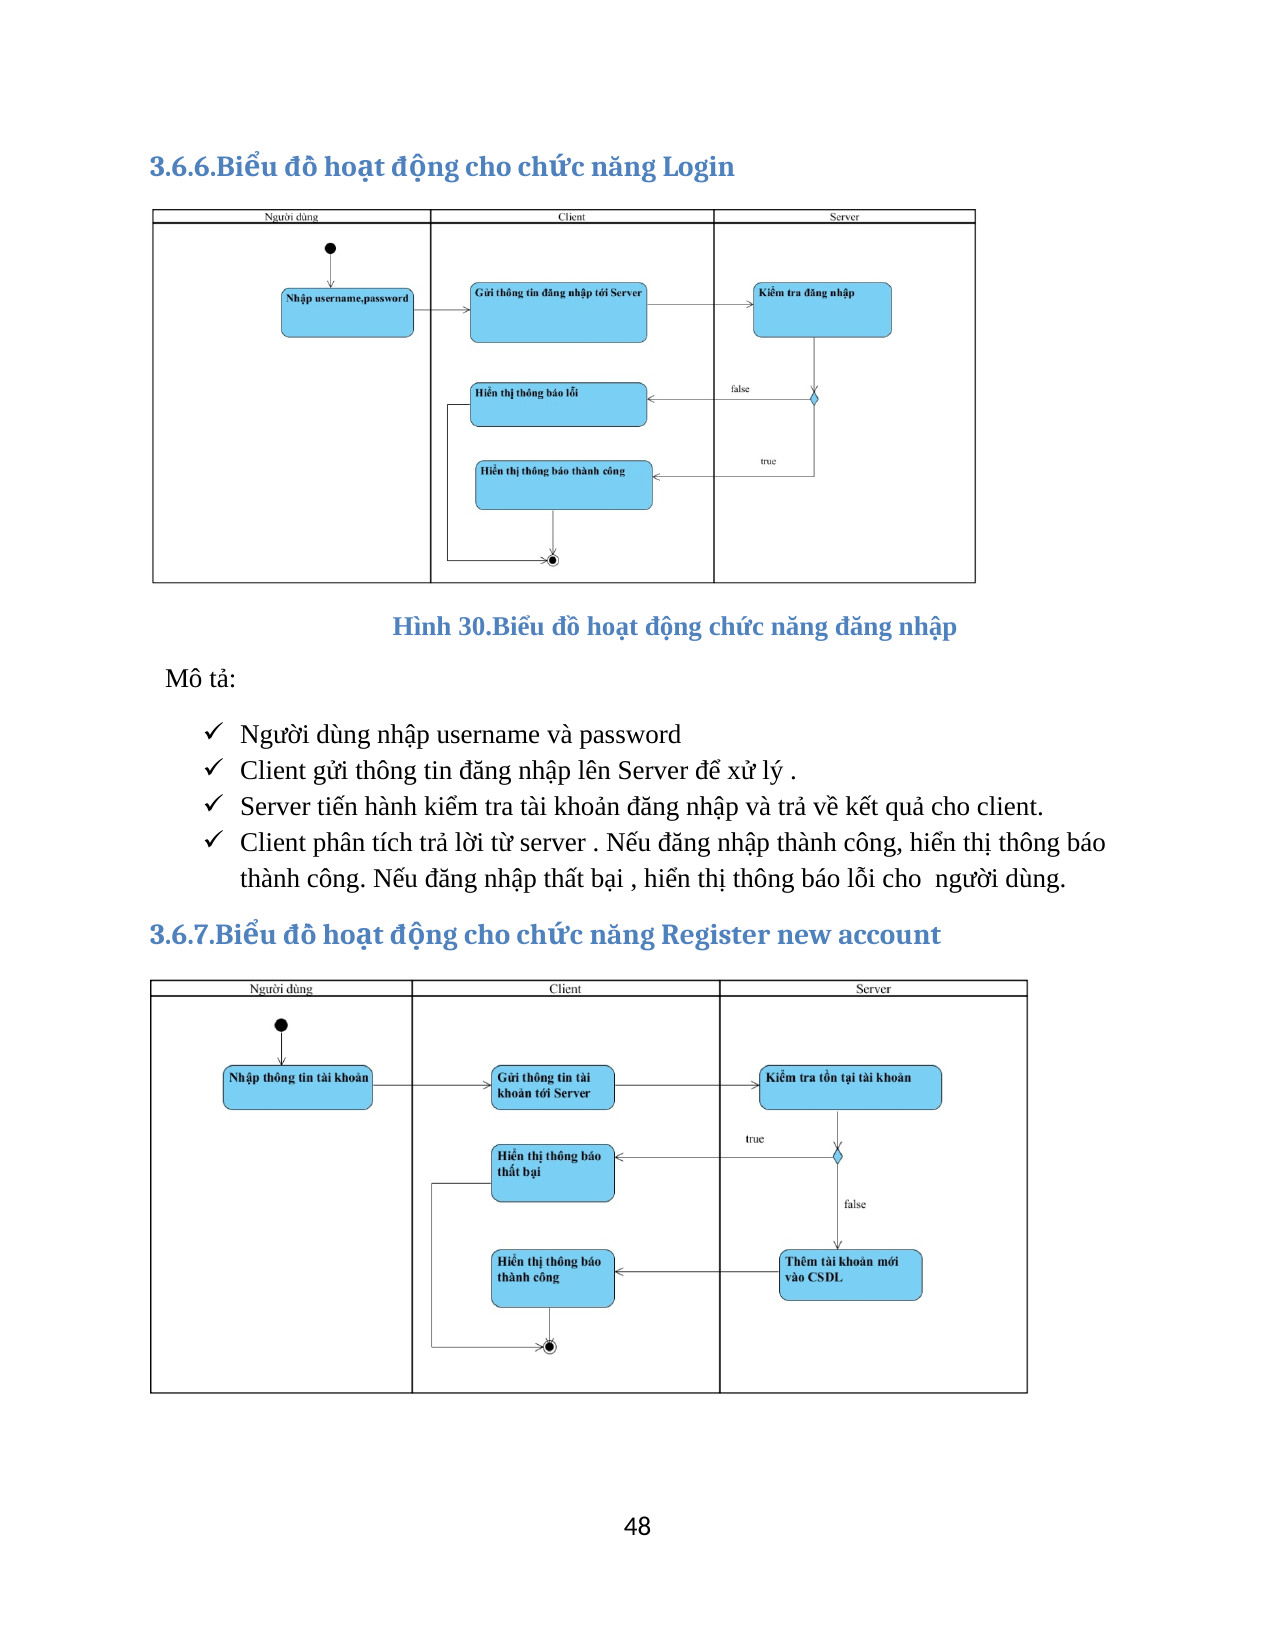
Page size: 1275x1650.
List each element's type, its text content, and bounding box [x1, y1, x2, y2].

picture [150, 977, 1030, 1395]
picture [150, 209, 977, 585]
text Mô tả: [150, 662, 1125, 693]
list Người dùng nhập username và password [202, 718, 1125, 749]
list Client gửi thông tin đăng nhập lên Server để xử lý . [202, 754, 1125, 785]
subtitle 3.6.7.Biểu đồ hoạt động cho chức năng Register new account [150, 918, 1125, 952]
list Client phân tích trả lời từ server . Nếu đăng nhập thành công, hiển thị thông báo thành công. Nếu đăng nhập thất bại , hiển thị thông báo lỗi cho người dùng. [202, 826, 1125, 893]
list Server tiến hành kiểm tra tài khoản đăng nhập và trả về kết quả cho client. [202, 790, 1125, 821]
subtitle 3.6.6.Biểu đồ hoạt động cho chức năng Login [150, 150, 1125, 183]
